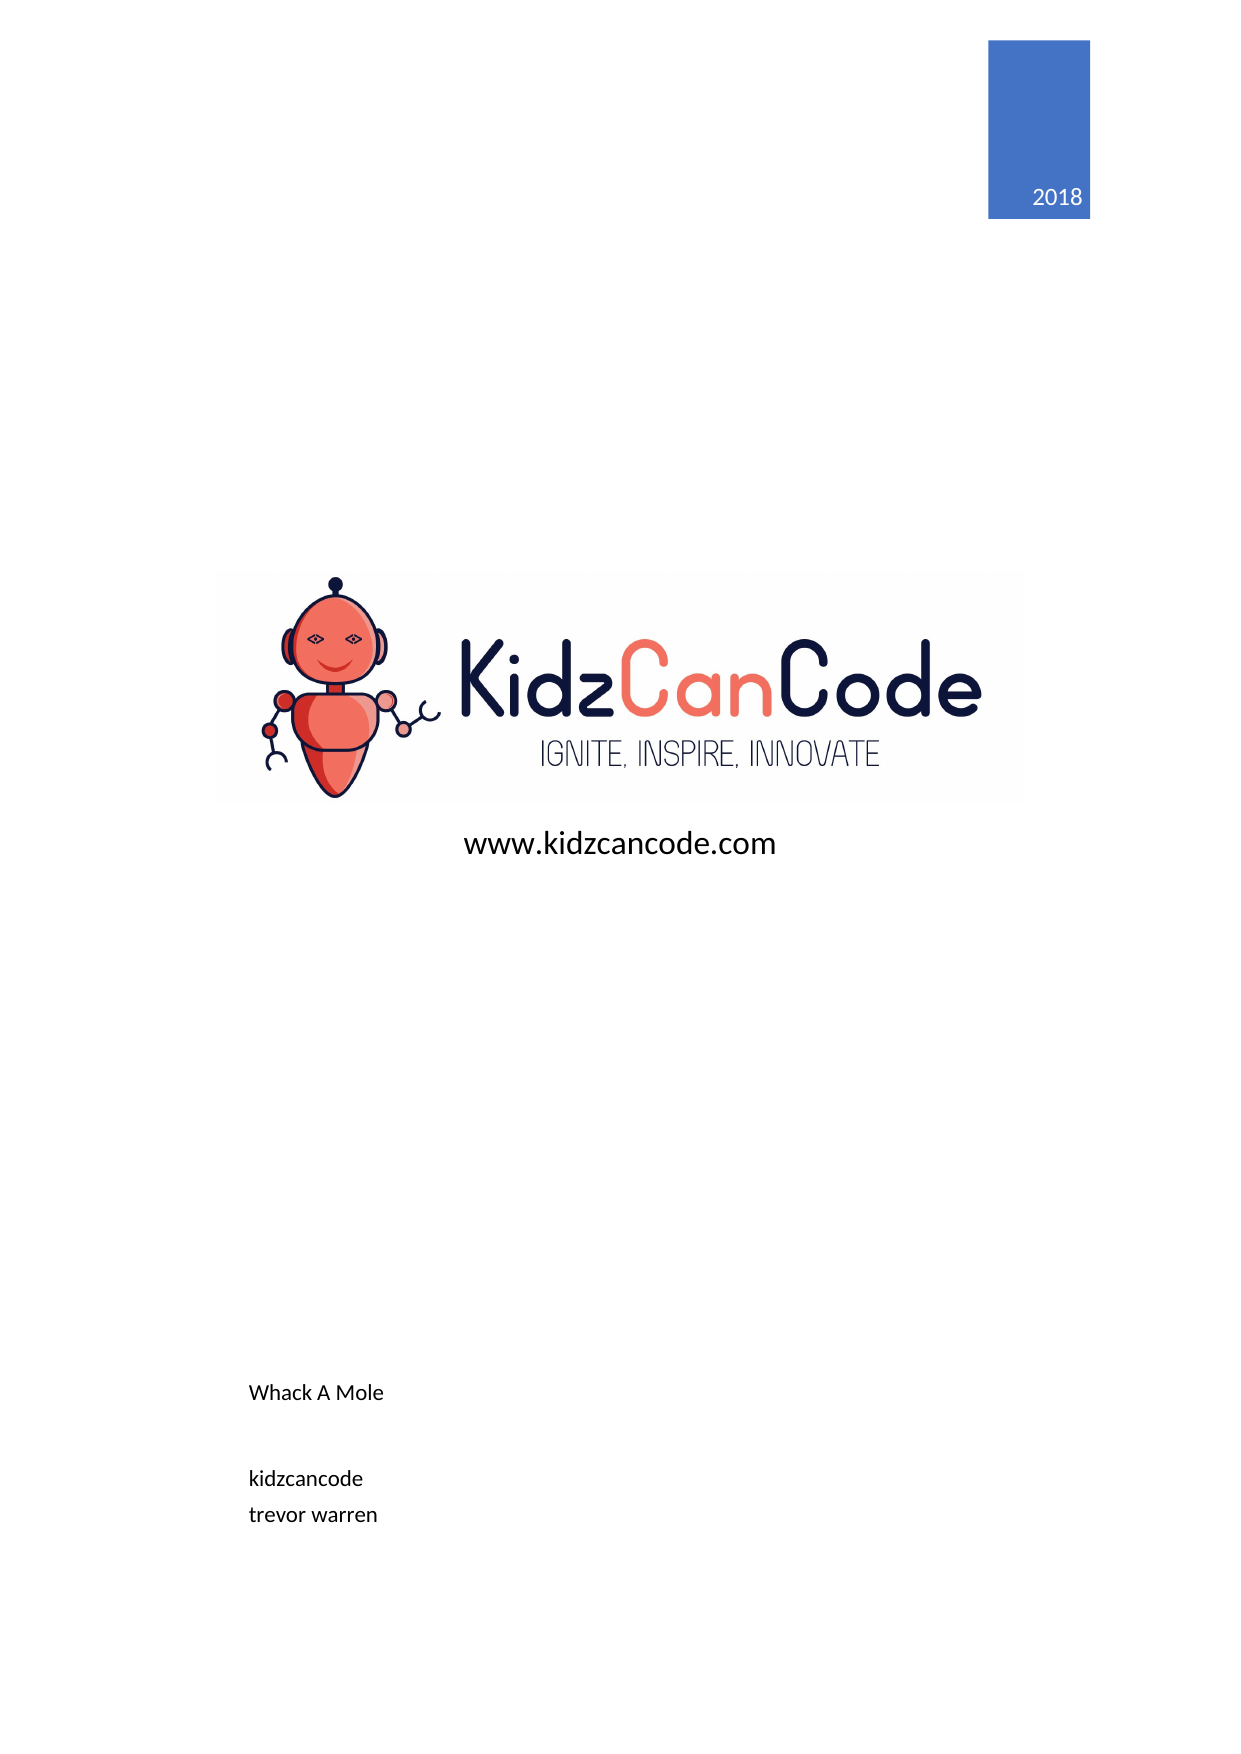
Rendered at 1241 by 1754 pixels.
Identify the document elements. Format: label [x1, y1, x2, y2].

picture [215, 571, 1025, 804]
